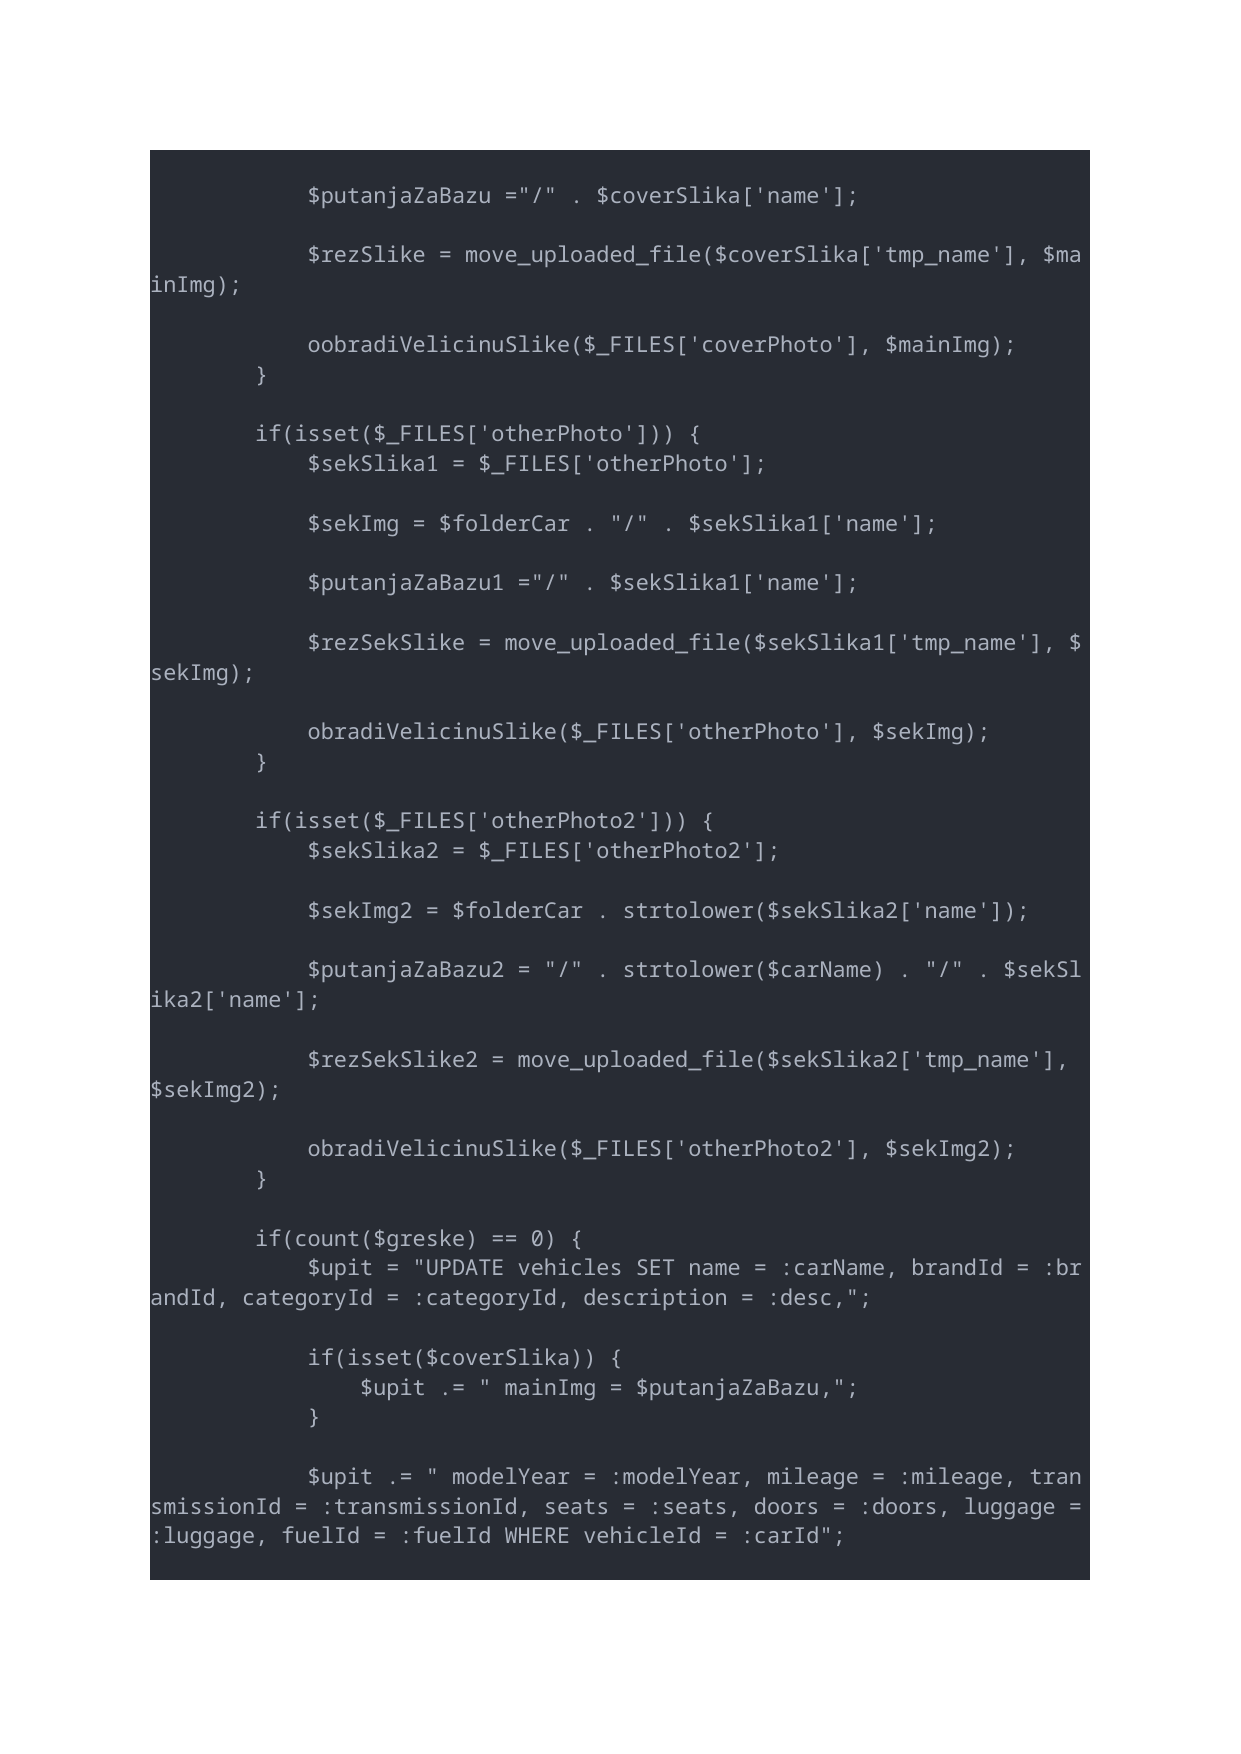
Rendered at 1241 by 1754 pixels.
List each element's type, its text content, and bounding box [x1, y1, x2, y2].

text obradiVelicinuSlike($_FILES['otherPhoto2'], $sekImg2); [150, 1133, 1090, 1163]
text $rezSekSlike = move_uploaded_file($sekSlika1['tmp_name'], $sekImg); [150, 627, 1090, 686]
text obradiVelicinuSlike($_FILES['otherPhoto'], $sekImg); [150, 716, 1090, 746]
text $putanjaZaBazu1 ="/" . $sekSlika1['name']; [150, 567, 1090, 597]
text $putanjaZaBazu ="/" . $coverSlika['name']; [150, 180, 1090, 209]
text if(isset($_FILES['otherPhoto2'])) { [150, 805, 1090, 835]
text } [150, 358, 1090, 388]
text } [150, 1163, 1090, 1193]
text $sekImg2 = $folderCar . strtolower($sekSlika2['name']); [150, 895, 1090, 924]
text $sekImg = $folderCar . "/" . $sekSlika1['name']; [150, 507, 1090, 537]
text } [150, 746, 1090, 776]
text $putanjaZaBazu2 = "/" . strtolower($carName) . "/" . $sekSlika2['name']; [150, 954, 1090, 1014]
text $rezSekSlike2 = move_uploaded_file($sekSlika2['tmp_name'], $sekImg2); [150, 1044, 1090, 1103]
text $upit .= " mainImg = $putanjaZaBazu,"; [150, 1371, 1090, 1401]
text if(count($greske) == 0) { [150, 1222, 1090, 1252]
text } [150, 1401, 1090, 1431]
text if(isset($coverSlika)) { [150, 1342, 1090, 1371]
text $rezSlike = move_uploaded_file($coverSlika['tmp_name'], $mainImg); [150, 239, 1090, 299]
text oobradiVelicinuSlike($_FILES['coverPhoto'], $mainImg); [150, 329, 1090, 358]
text $sekSlika2 = $_FILES['otherPhoto2']; [150, 835, 1090, 865]
text $upit .= " modelYear = :modelYear, mileage = :mileage, transmissionId = :transmissionId, seats = :seats, doors = :doors, luggage = :luggage, fuelId = :fuelId WHERE vehicleId = :carId"; [150, 1461, 1090, 1550]
text $sekSlika1 = $_FILES['otherPhoto']; [150, 448, 1090, 478]
text $upit = "UPDATE vehicles SET name = :carName, brandId = :brandId, categoryId = :categoryId, description = :desc,"; [150, 1252, 1090, 1312]
text if(isset($_FILES['otherPhoto'])) { [150, 418, 1090, 448]
